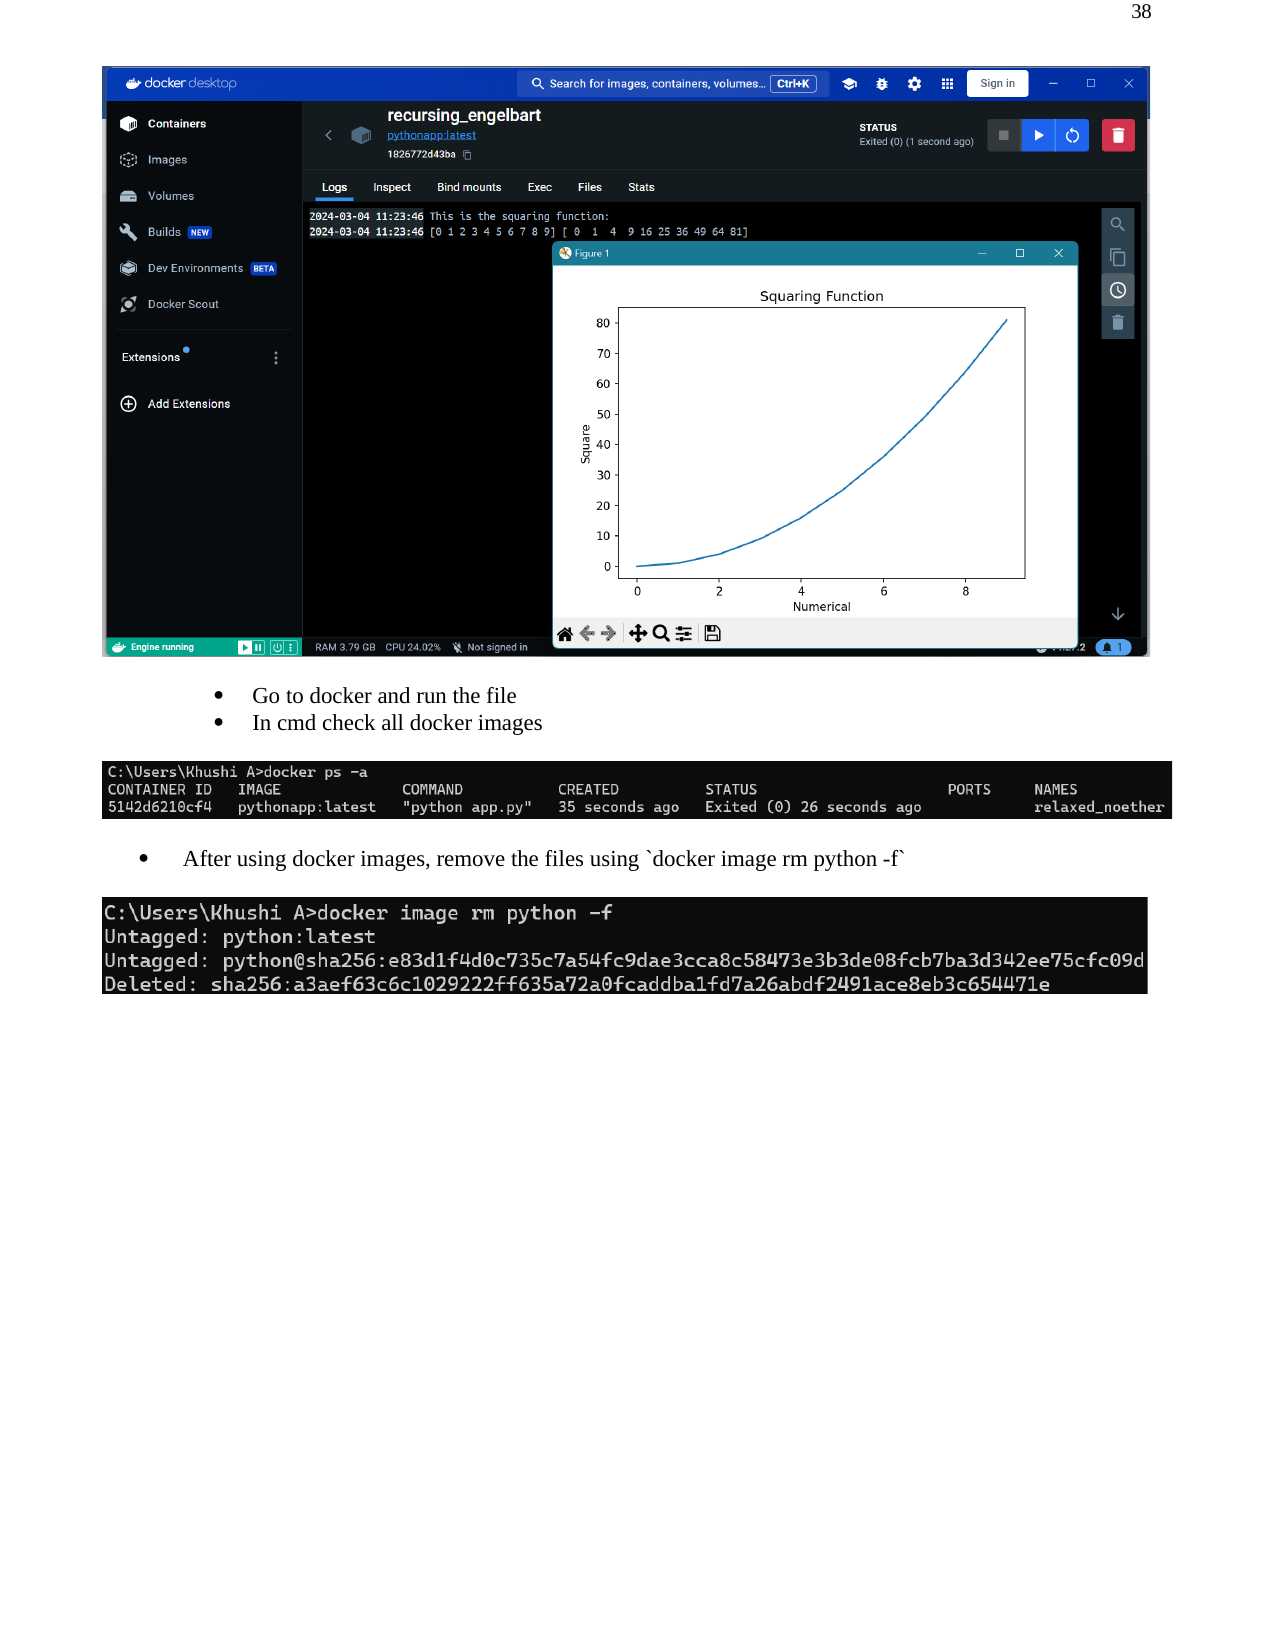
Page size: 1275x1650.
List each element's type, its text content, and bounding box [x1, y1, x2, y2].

picture [102, 761, 1173, 819]
list In cmd check all docker images [214, 709, 1196, 735]
list Go to docker and run the file [214, 683, 1196, 709]
list After using docker images, remove the files using `docker image rm python -f` [139, 845, 1196, 871]
picture [102, 897, 1148, 994]
picture [102, 66, 1151, 657]
